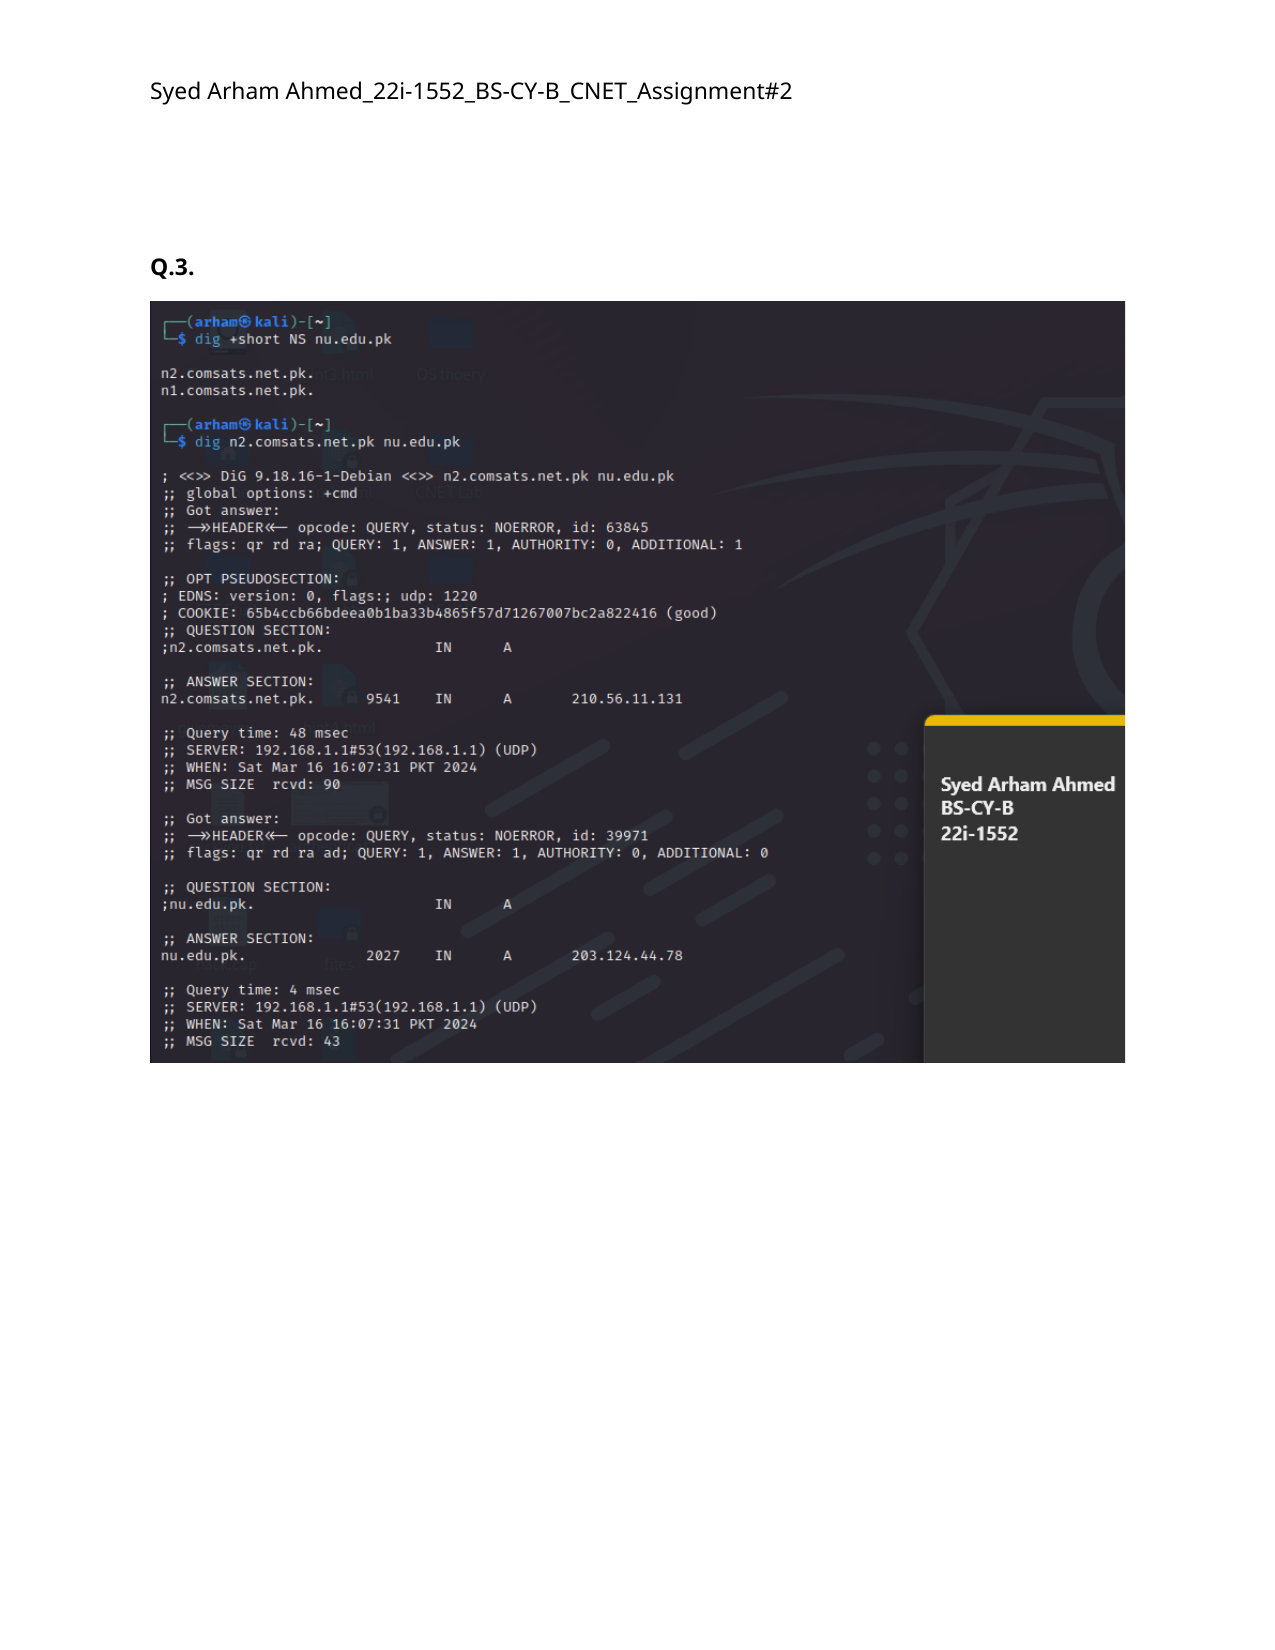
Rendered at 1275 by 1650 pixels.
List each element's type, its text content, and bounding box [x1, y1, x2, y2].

text Q.3. [150, 251, 1125, 282]
picture [150, 301, 1125, 1063]
